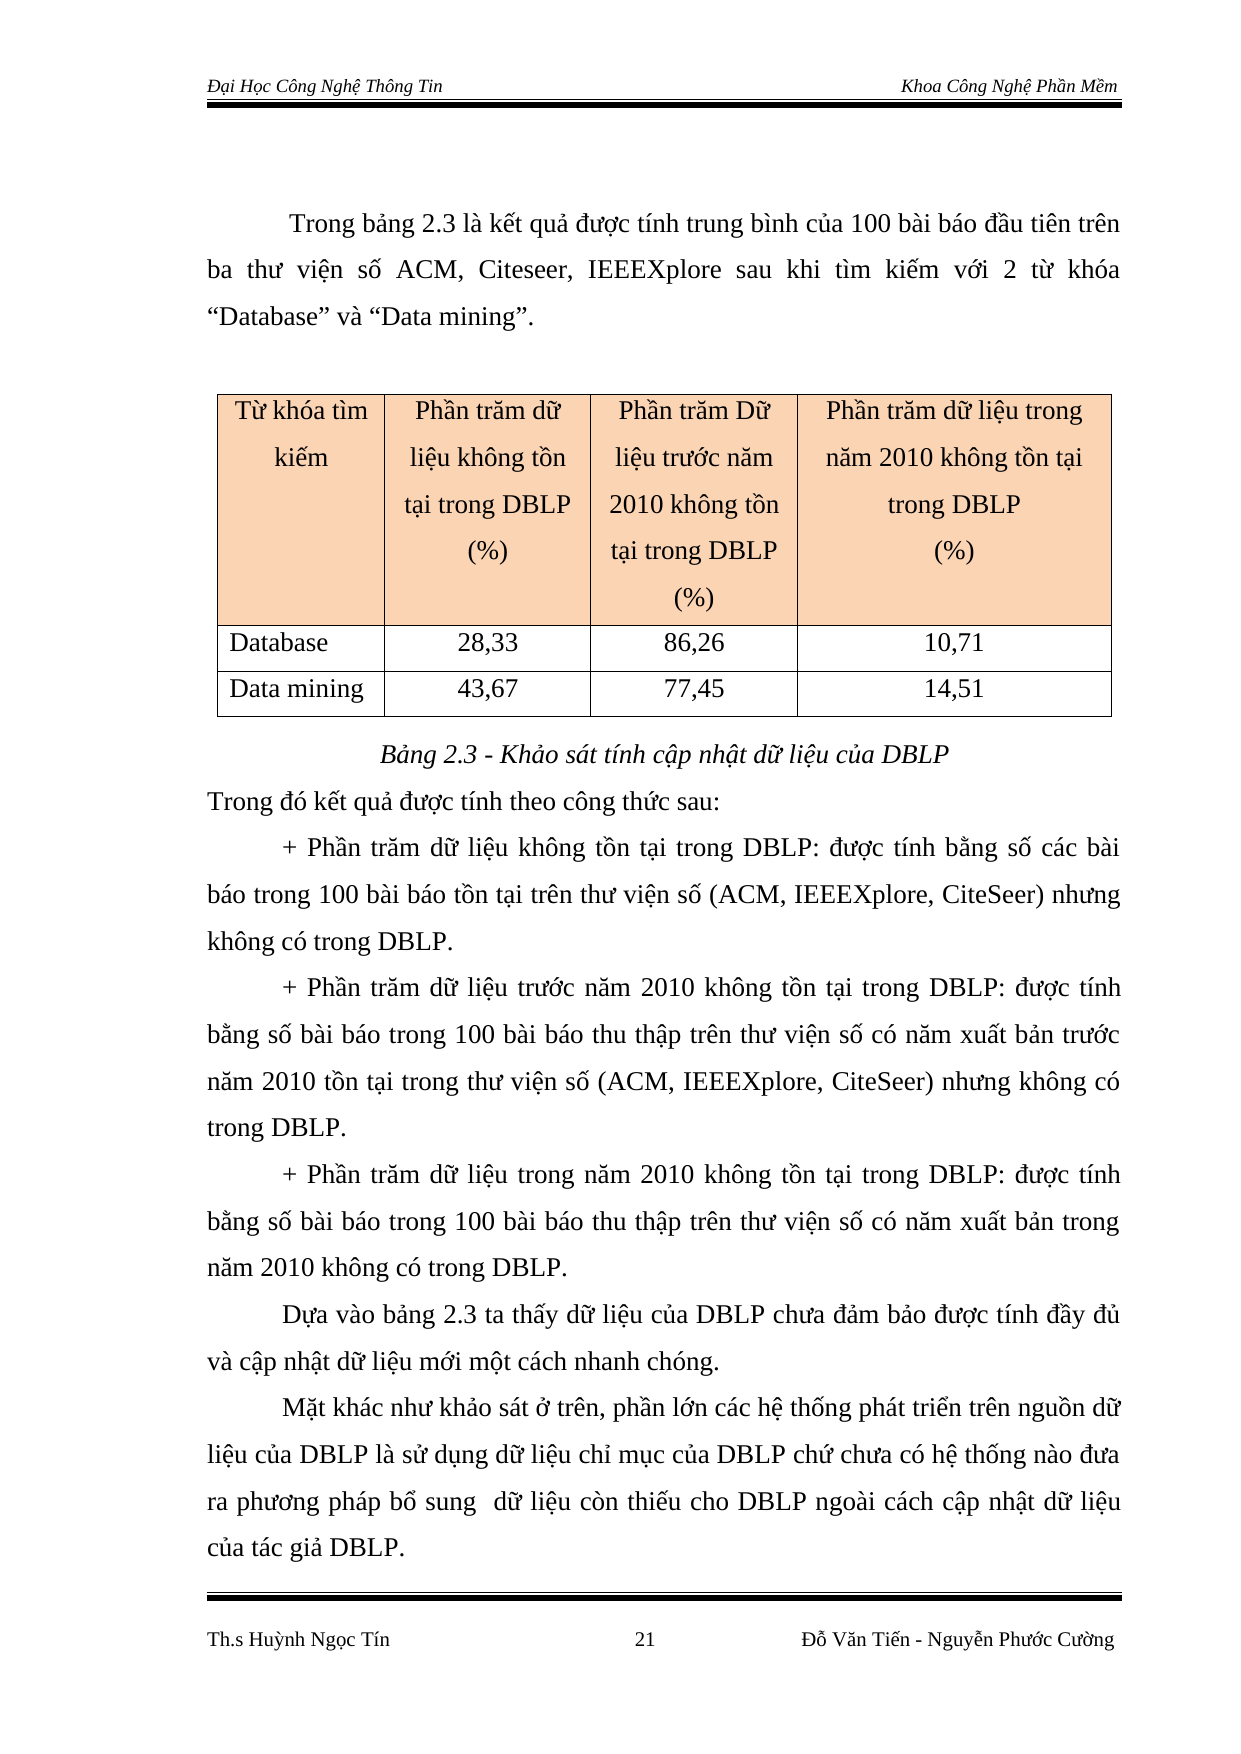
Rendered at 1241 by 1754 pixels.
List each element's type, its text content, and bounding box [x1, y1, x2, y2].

table_header Phần trăm dữ liệu trong năm 2010 không tồn tại trong DBLP (%) [798, 395, 1111, 625]
text + Phần trăm dữ liệu trước năm 2010 không tồn tại trong DBLP: được tính bằng số bài báo trong 100 bài báo thu thập trên thư viện số có năm xuất bản trước năm 2010 tồn tại trong thư viện số (ACM, IEEEXplore, CiteSeer) nhưng không có trong DBLP. [207, 971, 1122, 1142]
table_cell 77,45 [591, 672, 797, 716]
table_header Phần trăm dữ liệu không tồn tại trong DBLP (%) [385, 395, 590, 625]
table_cell 43,67 [385, 672, 590, 716]
text + Phần trăm dữ liệu không tồn tại trong DBLP: được tính bằng số các bài báo trong 100 bài báo tồn tại trên thư viện số (ACM, IEEEXplore, CiteSeer) nhưng không có trong DBLP. [207, 831, 1122, 956]
table_cell Data mining [218, 672, 384, 716]
subtitle Bảng 2.3 - Khảo sát tính cập nhật dữ liệu của DBLP [207, 738, 1122, 769]
table_cell 28,33 [385, 626, 590, 671]
table_cell 14,51 [798, 672, 1111, 716]
text + Phần trăm dữ liệu trong năm 2010 không tồn tại trong DBLP: được tính bằng số bài báo trong 100 bài báo thu thập trên thư viện số có năm xuất bản trong năm 2010 không có trong DBLP. [207, 1158, 1122, 1282]
table_cell 86,26 [591, 626, 797, 671]
text Mặt khác như khảo sát ở trên, phần lớn các hệ thống phát triển trên nguồn dữ liệu của DBLP là sử dụng dữ liệu chỉ mục của DBLP chứ chưa có hệ thống nào đưa ra phương pháp bổ sung dữ liệu còn thiếu cho DBLP ngoài cách cập nhật dữ liệu của tác giả DBLP. [207, 1391, 1122, 1562]
text Trong bảng 2.3 là kết quả được tính trung bình của 100 bài báo đầu tiên trên ba thư viện số ACM, Citeseer, IEEEXplore sau khi tìm kiếm với 2 từ khóa “Database” và “Data mining”. [207, 207, 1122, 331]
text Dựa vào bảng 2.3 ta thấy dữ liệu của DBLP chưa đảm bảo được tính đầy đủ và cập nhật dữ liệu mới một cách nhanh chóng. [207, 1298, 1122, 1376]
table_cell 10,71 [798, 626, 1111, 671]
table_cell Database [218, 626, 384, 671]
table_header Phần trăm Dữ liệu trước năm 2010 không tồn tại trong DBLP (%) [591, 395, 797, 625]
text Trong đó kết quả được tính theo công thức sau: [207, 784, 1122, 816]
table_header Từ khóa tìm kiếm [218, 395, 384, 625]
